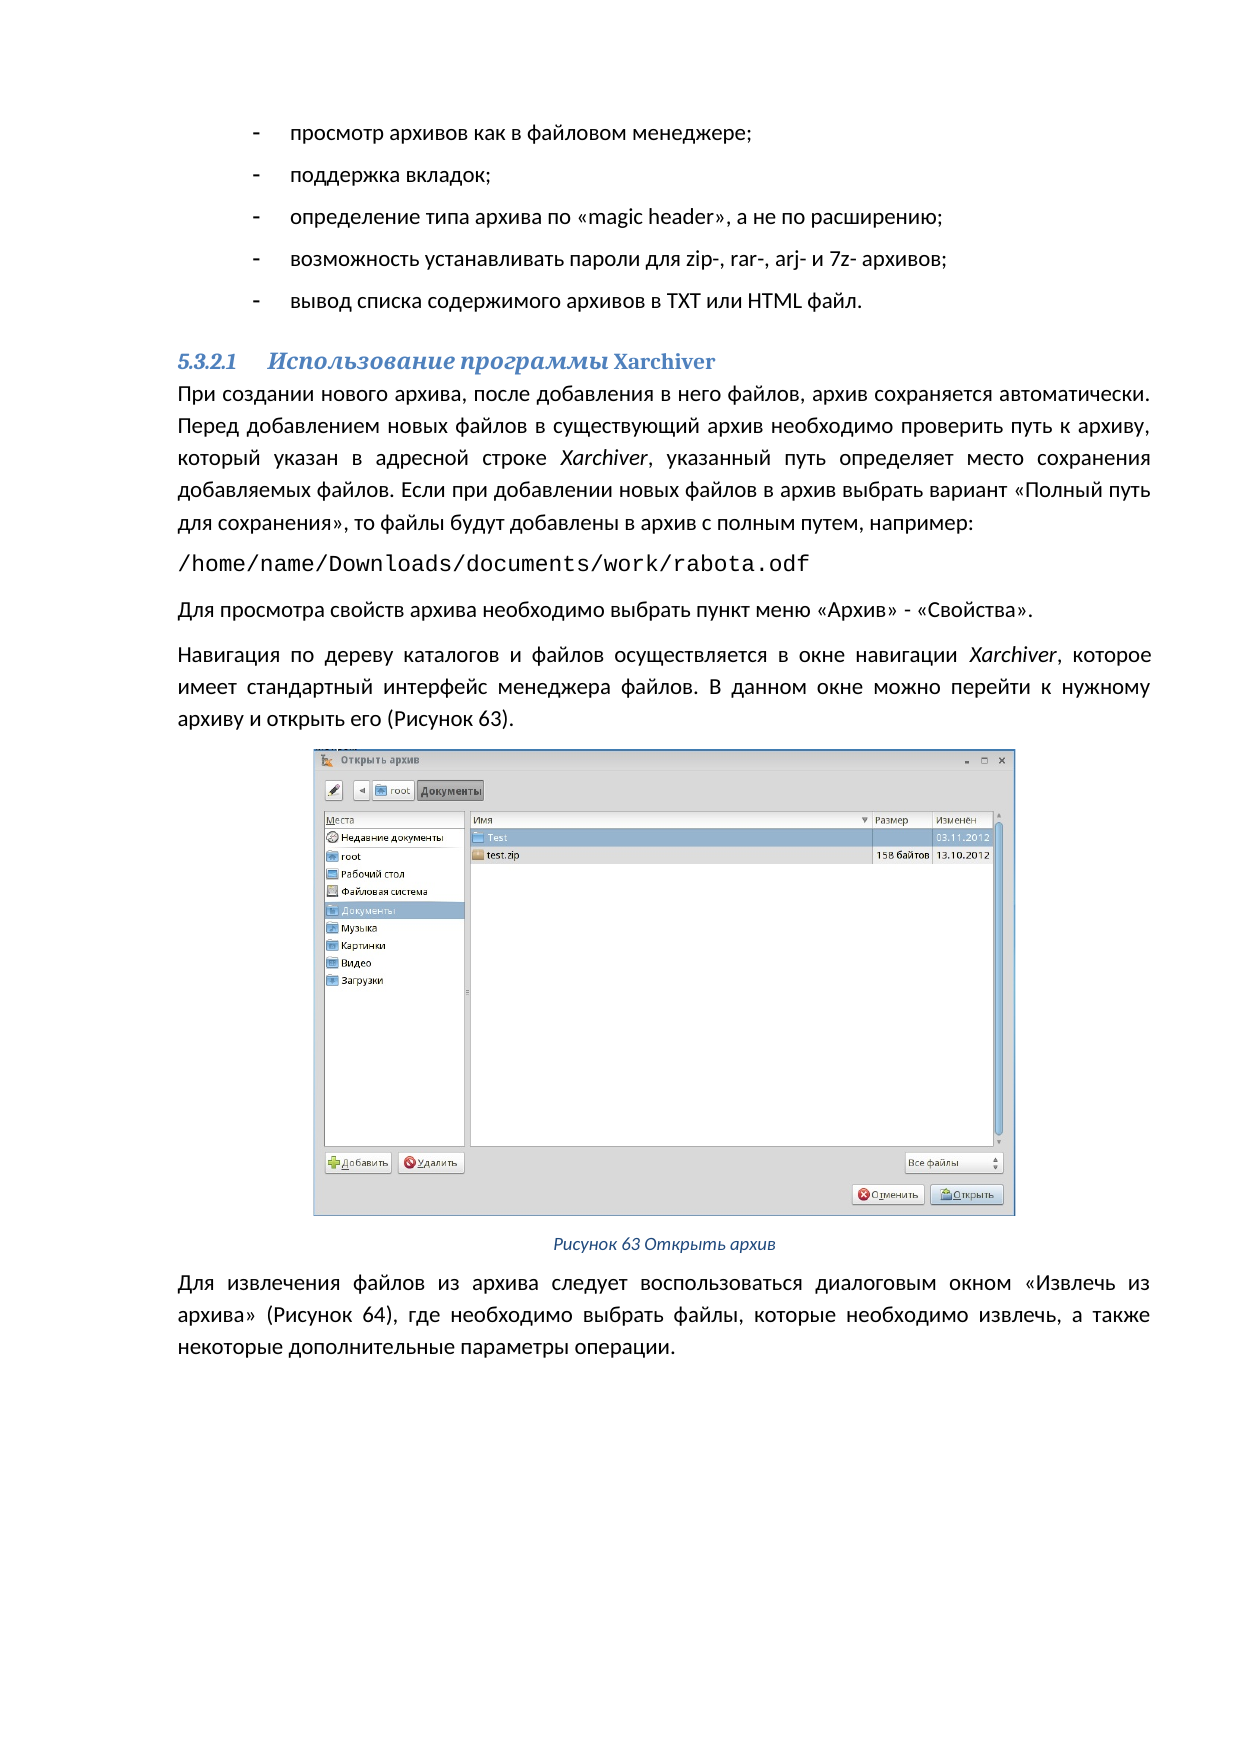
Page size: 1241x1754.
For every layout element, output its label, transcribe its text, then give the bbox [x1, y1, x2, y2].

list определение типа архива по «magic header», а не по расширению; [252, 202, 1152, 230]
list вывод списка содержимого архивов в TXT или HTML файл. [252, 286, 1152, 314]
subtitle Использование программы Xarchiver [177, 349, 1152, 375]
list просмотр архивов как в файловом менеджере; [252, 118, 1152, 146]
text Навигация по дереву каталогов и файлов осуществляется в окне навигации Xarchiver, которое имеет стандартный интерфейс менеджера файлов. В данном окне можно перейти к нужному архиву и открыть его (Рисунок 63 Открыть архив). [177, 640, 1152, 732]
text При создании нового архива, после добавления в него файлов, архив сохраняется автоматически. Перед добавлением новых файлов в существующий архив необходимо проверить путь к архиву, который указан в адресной строке Xarchiver, указанный путь определяет место сохранения добавляемых файлов. Если при добавлении новых файлов в архив выбрать вариант «Полный путь для сохранения», то файлы будут добавлены в архив с полным путем, например: [177, 379, 1152, 536]
picture [313, 749, 1016, 1216]
text Для просмотра свойств архива необходимо выбрать пункт меню «Архив» - «Свойства». [177, 595, 1152, 623]
list поддержка вкладок; [252, 160, 1152, 188]
text /home/name/Downloads/documents/work/rabota.odf [177, 552, 1152, 578]
text Для извлечения файлов из архива следует воспользоваться диалоговым окном «Извлечь из архива» (Рисунок 64 Извлечение из архива), где необходимо выбрать файлы, которые необходимо извлечь, а также некоторые дополнительные параметры операции. [177, 1268, 1152, 1360]
list возможность устанавливать пароли для zip-, rar-, arj- и 7z- архивов; [252, 244, 1152, 272]
text Рисунок 63 Открыть архив [177, 1232, 1152, 1255]
